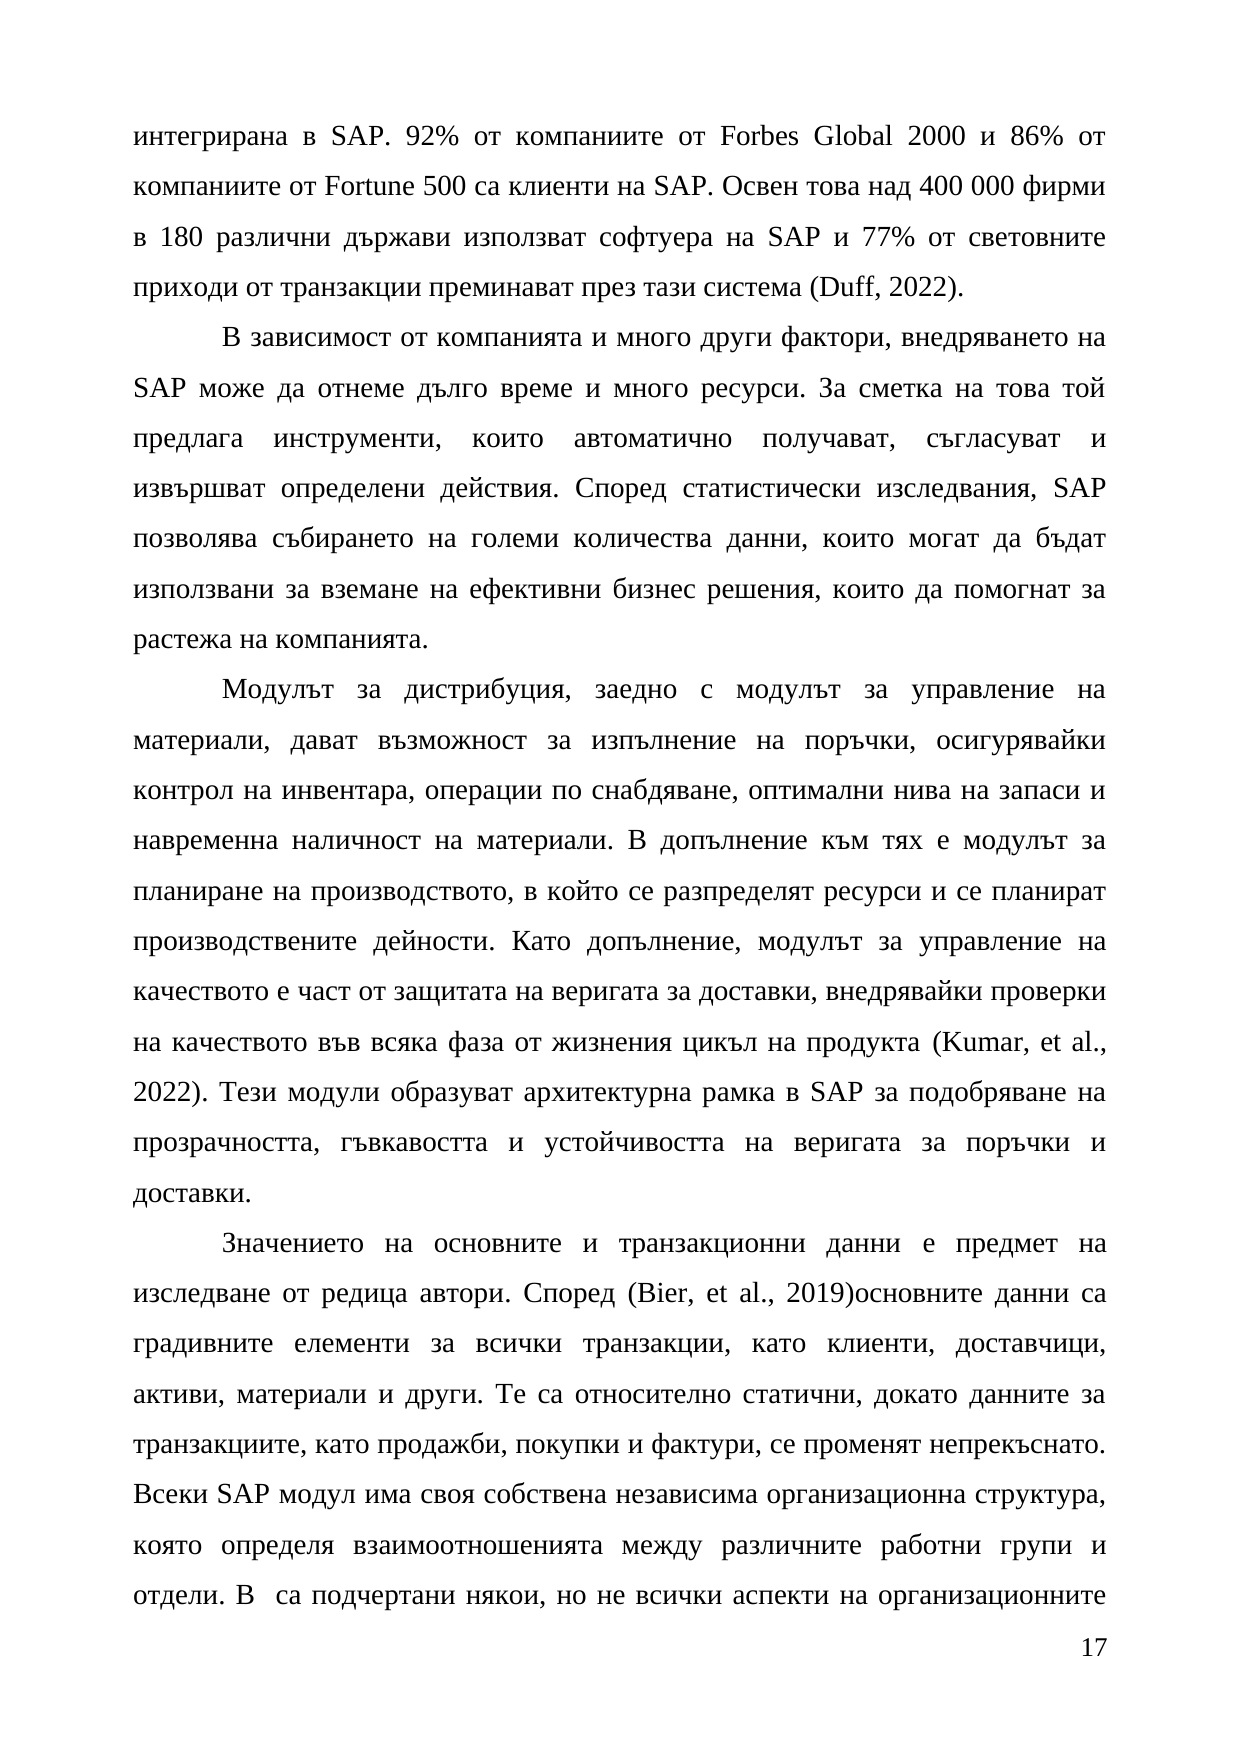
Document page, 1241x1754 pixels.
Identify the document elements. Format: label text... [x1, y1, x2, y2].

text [133, 118, 1107, 303]
text В зависимост от компанията и много други фактори, внедряването на SAP може да отнеме дълго време и много ресурси. За сметка на това той предлага инструменти, които автоматично получават, съгласуват и извършват определени действия. Според статистически изследвания, SAP позволява събирането на големи количества данни, които могат да бъдат използвани за вземане на ефективни бизнес решения, които да помогнат за растежа на компанията. [133, 319, 1107, 655]
text Модулът за дистрибуция, заедно с модулът за управление на материали, дават възможност за изпълнение на поръчки, осигурявайки контрол на инвентара, операции по снабдяване, оптимални нива на запаси и навременна наличност на материали. В допълнение към тях е модулът за планиране на производството, в който се разпределят ресурси и се планират производствените дейности. Като допълнение, модулът за управление на качеството е част от защитата на веригата за доставки, внедрявайки проверки на качеството във всяка фаза от жизнения цикъл на продукта . Тези модули образуват архитектурна рамка в SAP за подобряване на прозрачността, гъвкавостта и устойчивостта на веригата за поръчки и доставки. [133, 672, 1107, 1208]
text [133, 1225, 1107, 1611]
